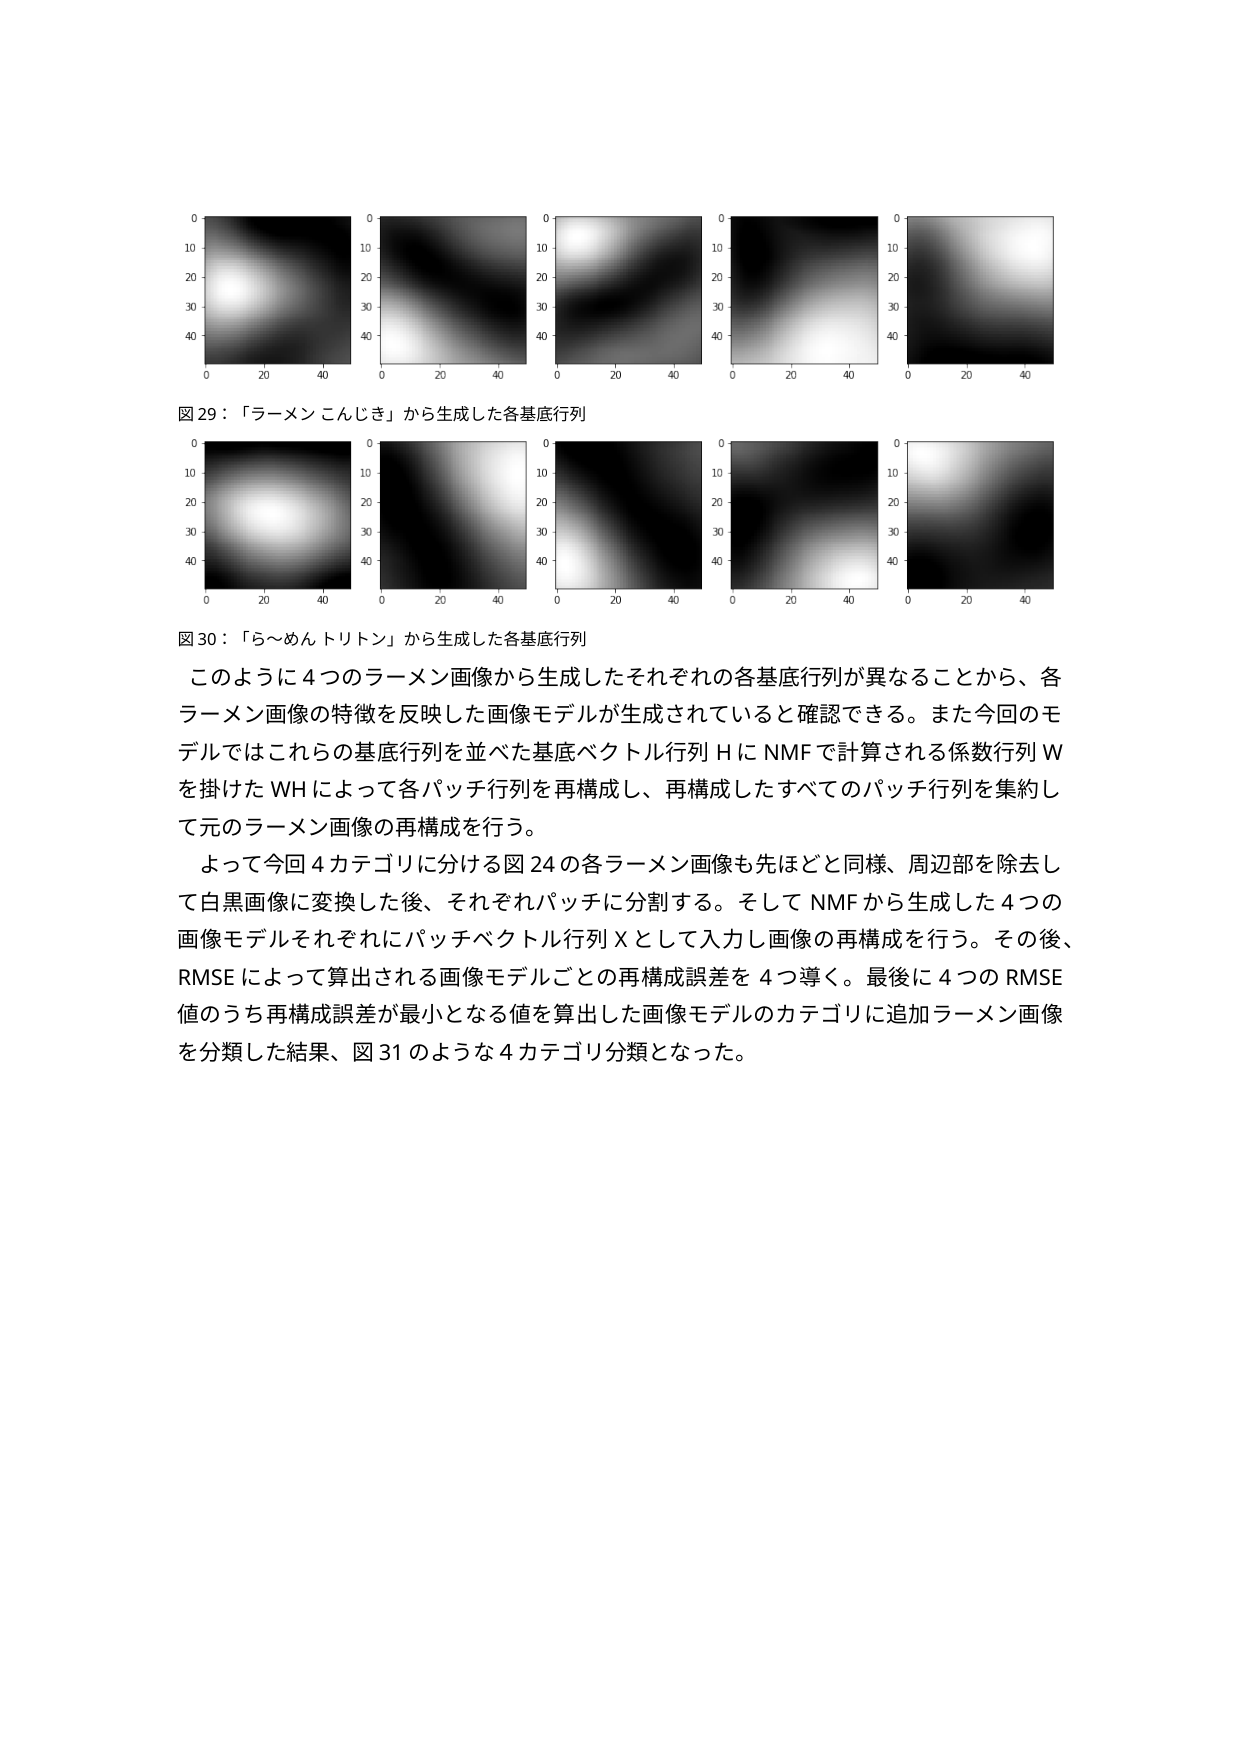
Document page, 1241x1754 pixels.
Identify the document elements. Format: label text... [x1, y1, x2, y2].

text 図30：「ら〜めん トリトン」から生成した各基底行列 [177, 619, 1063, 657]
text よって今回4カテゴリに分ける図24の各ラーメン画像も先ほどと同様、周辺部を除去して白黒画像に変換した後、それぞれパッチに分割する。そしてNMFから生成した4つの画像モデルそれぞれにパッチベクトル行列Xとして入力し画像の再構成を行う。その後、RMSEによって算出される画像モデルごとの再構成誤差を4つ導く。最後に4つのRMSE値のうち再構成誤差が最小となる値を算出した画像モデルのカテゴリに追加ラーメン画像を分類した結果、図31のような４カテゴリ分類となった。 [177, 844, 1063, 1069]
text このように4つのラーメン画像から生成したそれぞれの各基底行列が異なることから、各ラーメン画像の特徴を反映した画像モデルが生成されていると確認できる。また今回のモデルではこれらの基底行列を並べた基底ベクトル行列HにNMFで計算される係数行列Wを掛けたWHによって各パッチ行列を再構成し、再構成したすべてのパッチ行列を集約して元のラーメン画像の再構成を行う。 [177, 657, 1063, 844]
picture [177, 431, 1063, 613]
picture [177, 206, 1063, 388]
text 図29：「ラーメン こんじき」から生成した各基底行列 [177, 394, 1063, 431]
